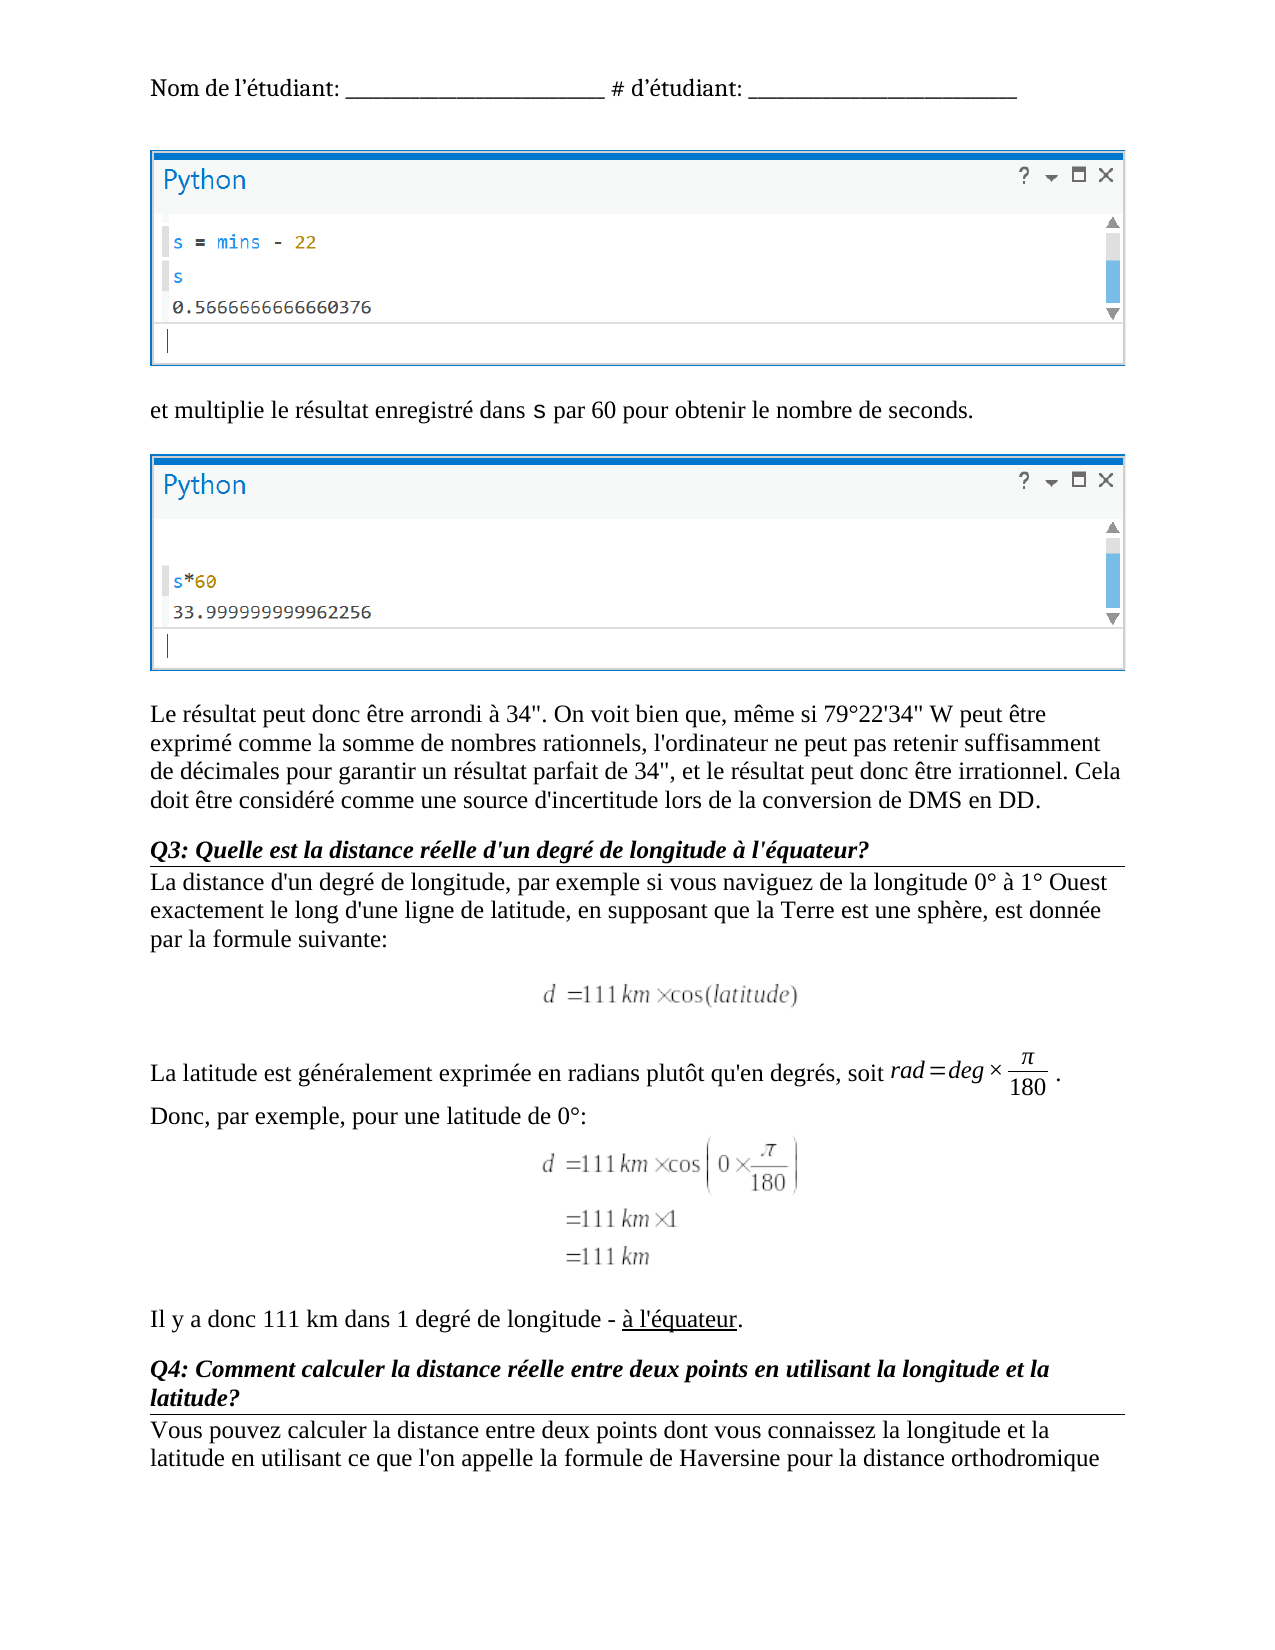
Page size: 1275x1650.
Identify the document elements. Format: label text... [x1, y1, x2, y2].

text Q4: Comment calculer la distance réelle entre deux points en utilisant la longitude et la latitude? [150, 1354, 1125, 1414]
text Le résultat peut donc être arrondi à 34". On voit bien que, même si 79°22'34" W peut être exprimé comme la somme de nombres rationnels, l'ordinateur ne peut pas retenir suffisamment de décimales pour garantir un résultat parfait de 34", et le résultat peut donc être irrationnel. Cela doit être considéré comme une source d'incertitude lors de la conversion de DMS en DD. [150, 699, 1125, 814]
text Il y a donc 111 km dans 1 degré de longitude - à l'équateur. [150, 1304, 1125, 1333]
text et multiplie le résultat enregistré dans s par 60 pour obtenir le nombre de seconds. [150, 395, 1125, 426]
picture [150, 150, 1125, 366]
text La distance d'un degré de longitude, par exemple si vous naviguez de la longitude 0° à 1° Ouest exactement le long d'une ligne de latitude, en supposant que la Terre est une sphère, est donnée par la formule suivante: [150, 867, 1125, 953]
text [150, 1415, 1125, 1472]
text Q3: Quelle est la distance réelle d'un degré de longitude à l'équateur? [150, 835, 1125, 866]
text La latitude est généralement exprimée en radians plutôt qu'en degrés, soit . Donc, par exemple, pour une latitude de 0°: [150, 1042, 1125, 1130]
picture [150, 454, 1125, 671]
